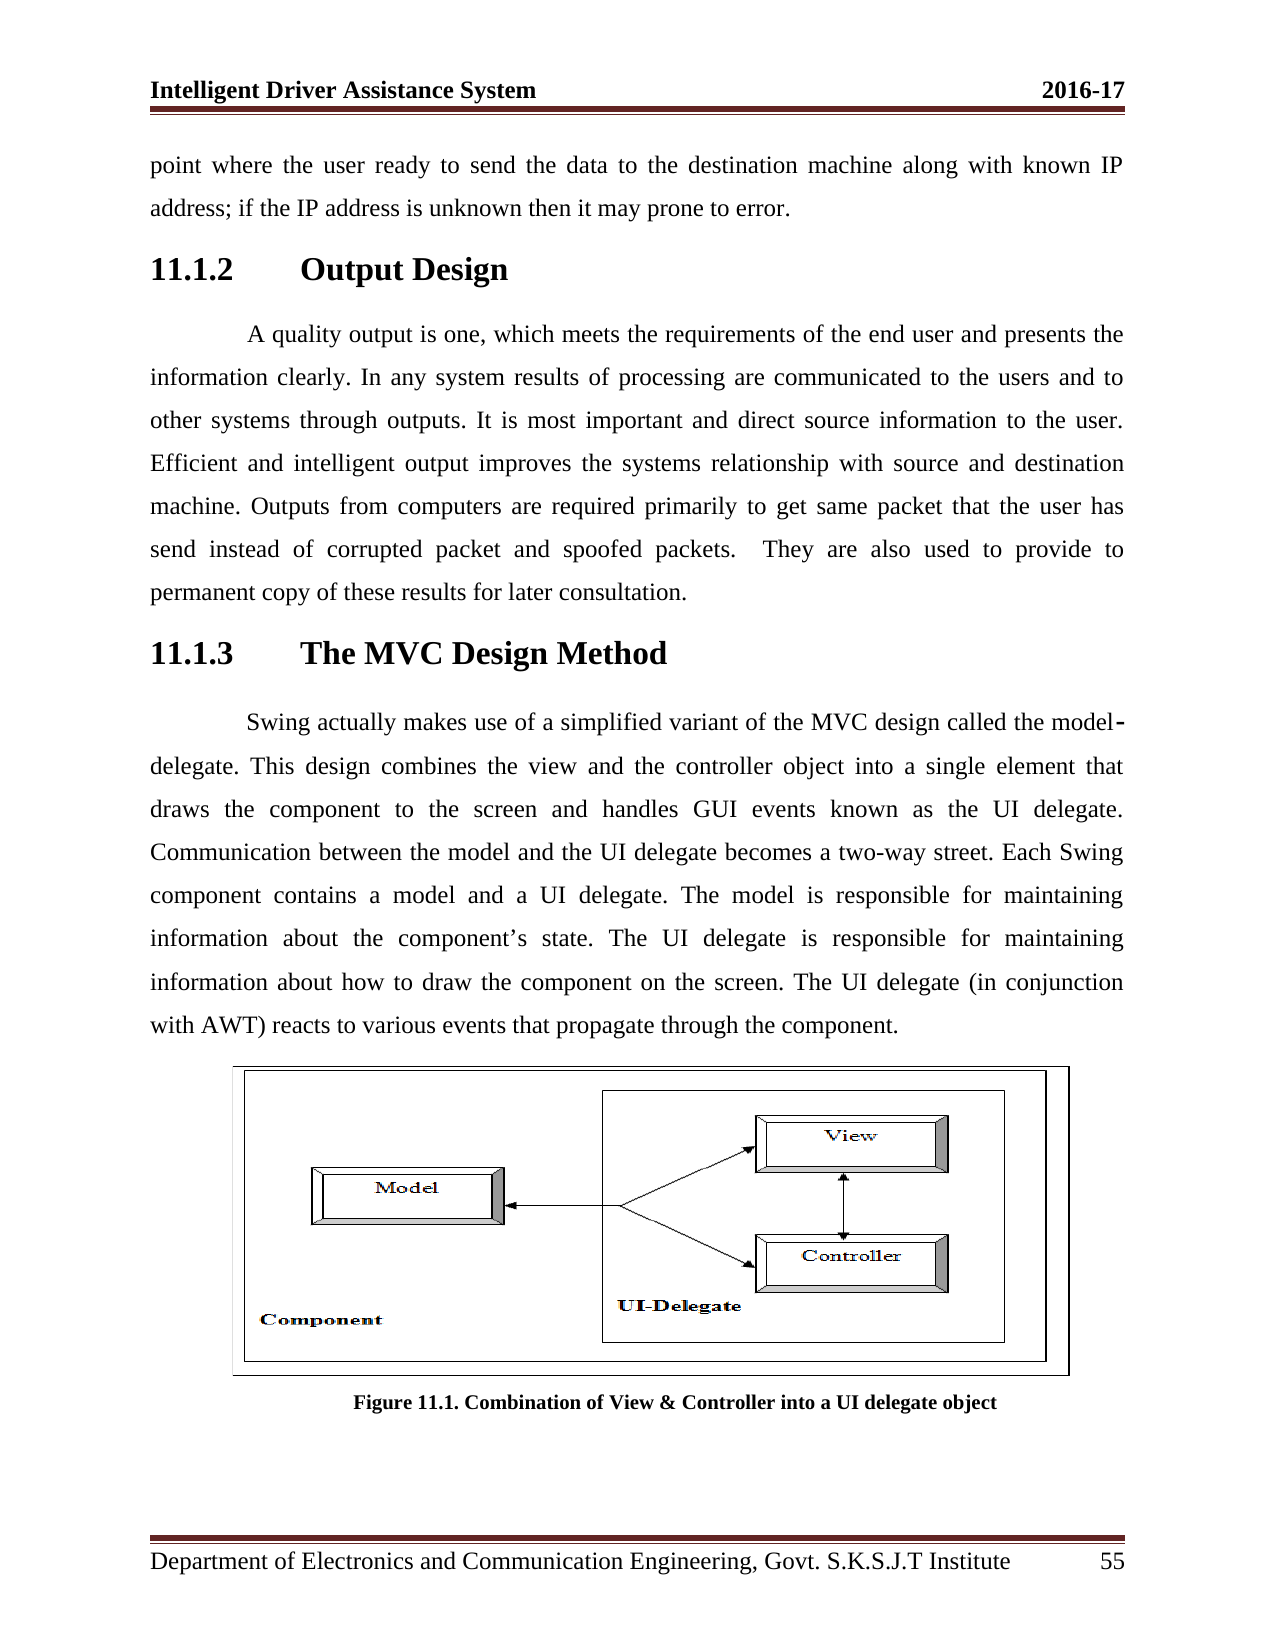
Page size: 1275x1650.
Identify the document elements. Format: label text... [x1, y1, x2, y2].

text Figure 11.1. Combination of View & Controller into a UI delegate object [225, 1390, 1125, 1414]
list The MVC Design Method [150, 633, 1125, 671]
list Output Design [150, 249, 1125, 287]
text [150, 150, 1125, 222]
text Swing actually makes use of a simplified variant of the MVC design called the model-delegate. This design combines the view and the controller object into a single element that draws the component to the screen and handles GUI events known as the UI delegate. Communication between the model and the UI delegate becomes a two-way street. Each Swing component contains a model and a UI delegate. The model is responsible for maintaining information about the component’s state. The UI delegate is responsible for maintaining information about how to draw the component on the screen. The UI delegate (in conjunction with AWT) reacts to various events that propagate through the component. [150, 703, 1125, 1038]
picture [232, 1065, 1072, 1377]
text A quality output is one, which meets the requirements of the end user and presents the information clearly. In any system results of processing are communicated to the users and to other systems through outputs. It is most important and direct source information to the user. Efficient and intelligent output improves the systems relationship with source and destination machine. Outputs from computers are required primarily to get same packet that the user has send instead of corrupted packet and spoofed packets. They are also used to provide to permanent copy of these results for later consultation. [150, 319, 1125, 606]
